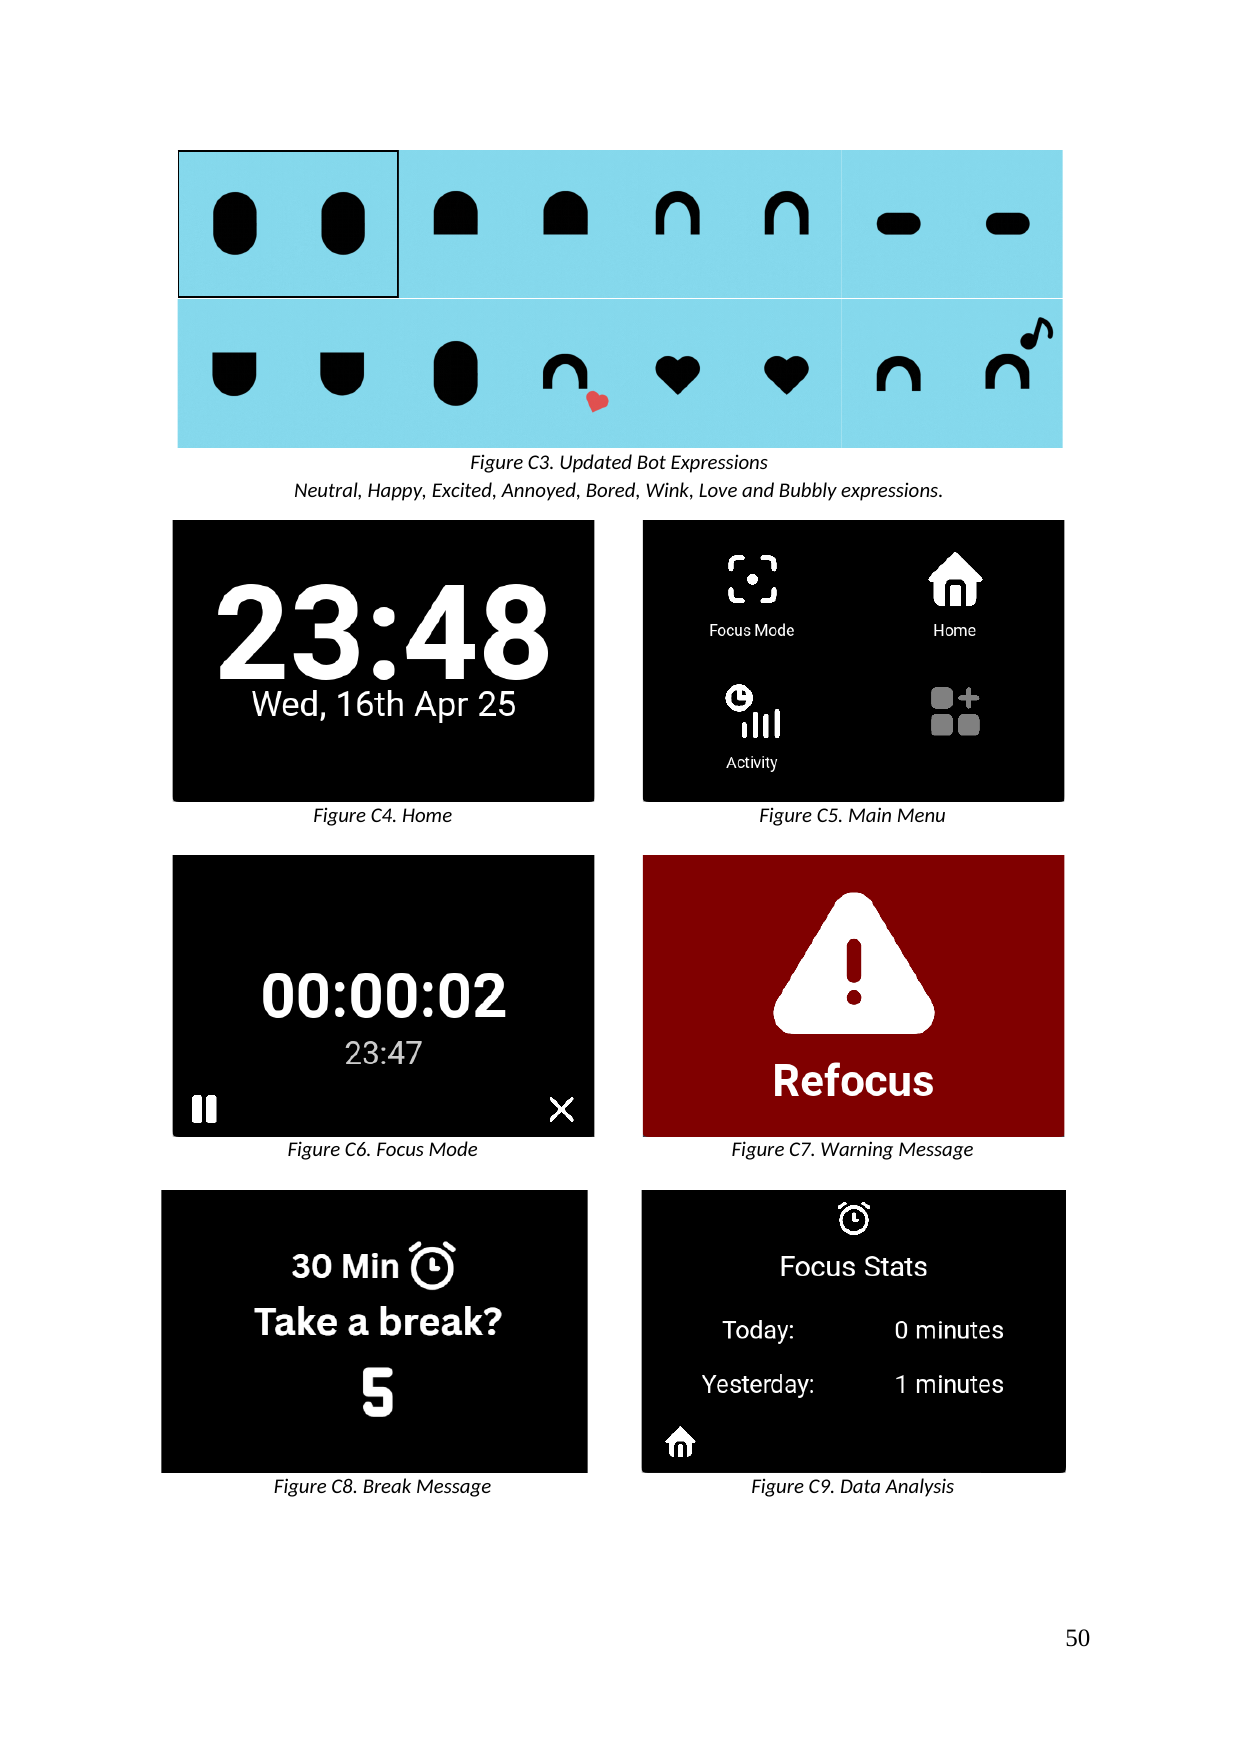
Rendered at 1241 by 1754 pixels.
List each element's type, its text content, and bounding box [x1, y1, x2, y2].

table_cell Figure C7. Warning Message [617, 855, 1090, 1190]
picture [398, 150, 1063, 298]
table_cell Figure C8. Break Message [150, 1190, 617, 1526]
picture [642, 855, 1065, 1137]
picture [172, 855, 595, 1137]
table_header Figure C5. Main Menu [617, 521, 1090, 855]
picture [179, 152, 397, 296]
picture [641, 1190, 1066, 1473]
picture [177, 299, 1063, 448]
picture [642, 520, 1065, 802]
picture [161, 1190, 588, 1473]
table_cell Figure C9. Data Analysis [617, 1190, 1090, 1526]
table_header Figure C4. Home [150, 521, 617, 855]
picture [172, 520, 595, 802]
table_cell Figure C6. Focus Mode [150, 855, 617, 1190]
